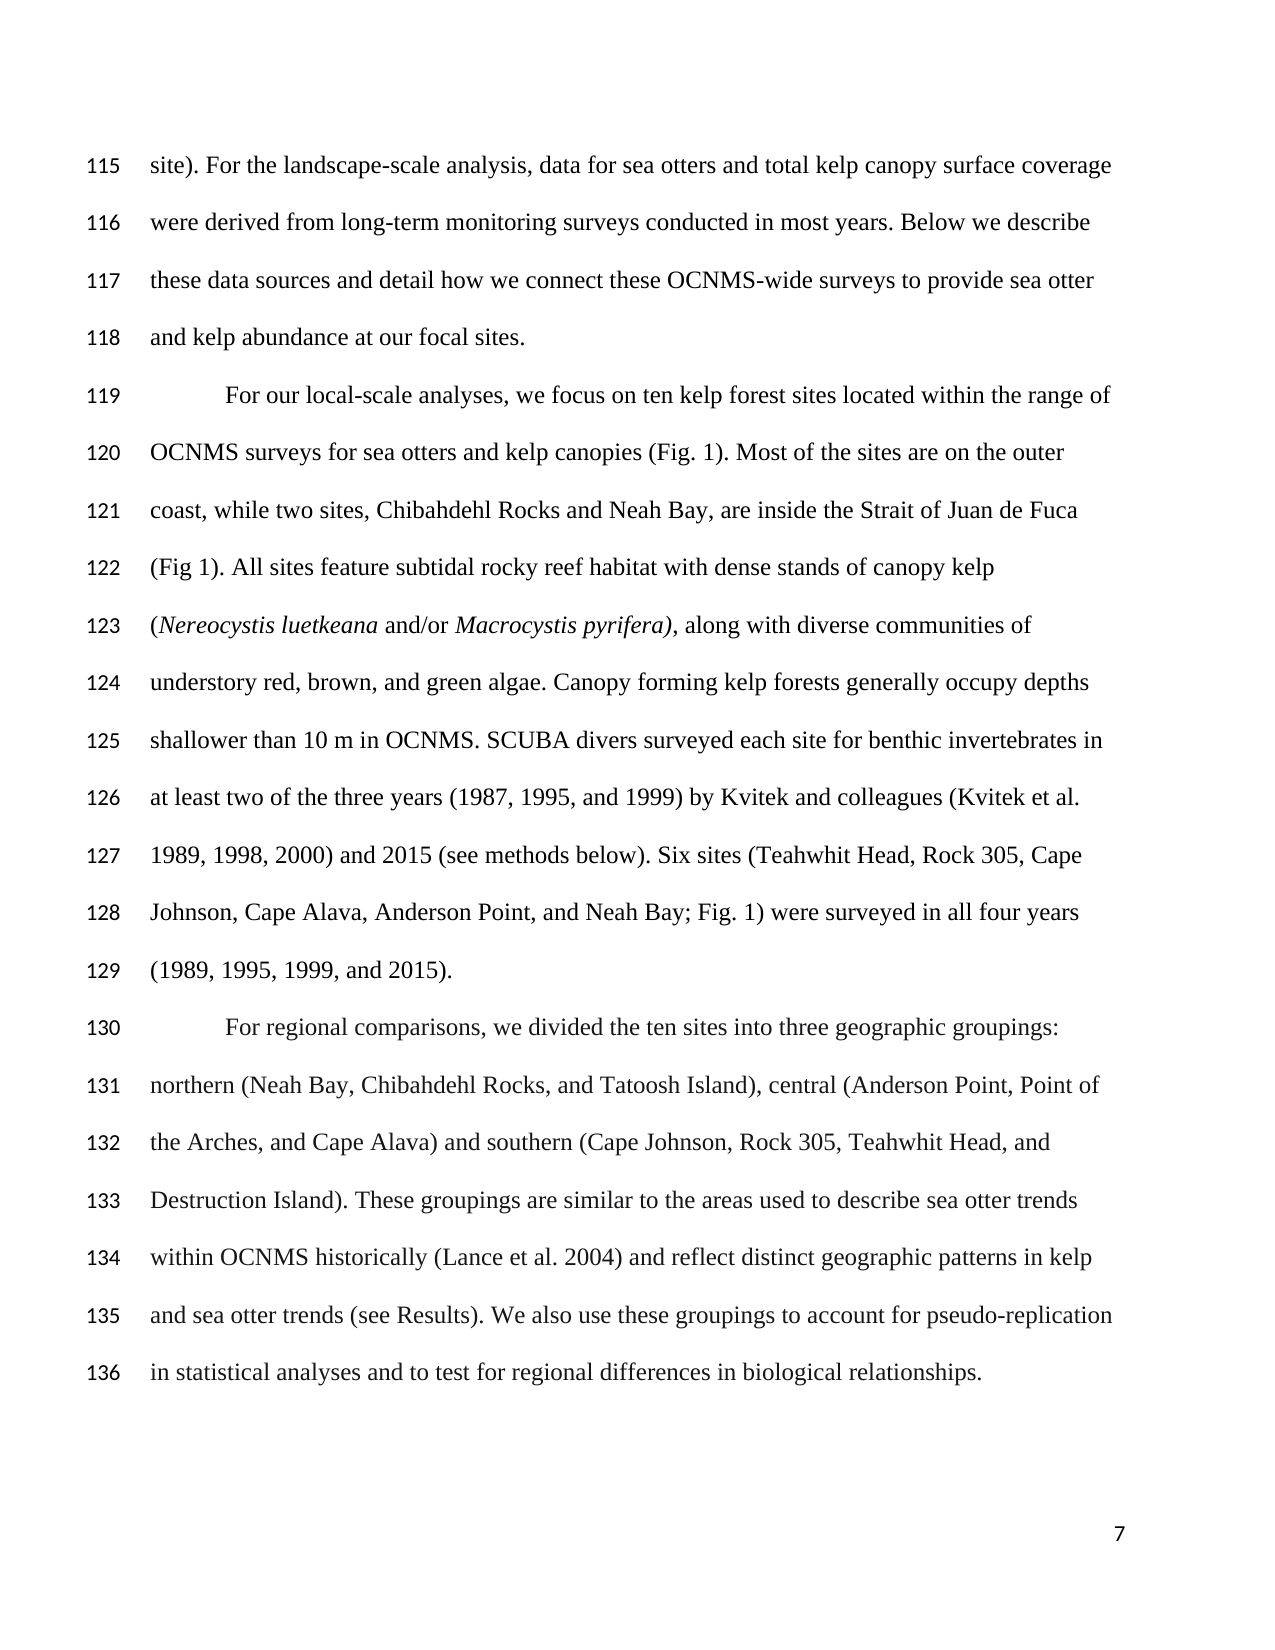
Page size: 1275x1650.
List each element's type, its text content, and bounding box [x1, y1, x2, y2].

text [150, 150, 1125, 351]
text For our local-scale analyses, we focus on ten kelp forest sites located within the range of OCNMS surveys for sea otters and kelp canopies (Fig. 1). Most of the sites are on the outer coast, while two sites, Chibahdehl Rocks and Neah Bay, are inside the Strait of Juan de Fuca (Fig 1). All sites feature subtidal rocky reef habitat with dense stands of canopy kelp (Nereocystis luetkeana and/or Macrocystis pyrifera), along with diverse communities of understory red, brown, and green algae. Canopy forming kelp forests generally occupy depths shallower than 10 m in OCNMS. SCUBA divers surveyed each site for benthic invertebrates in at least two of the three years (1987, 1995, and 1999) by Kvitek and colleagues (Kvitek et al. 1989, 1998, 2000) and 2015 (see methods below). Six sites (Teahwhit Head, Rock 305, Cape Johnson, Cape Alava, Anderson Point, and Neah Bay; Fig. 1) were surveyed in all four years (1989, 1995, 1999, and 2015). [150, 380, 1125, 984]
text For regional comparisons, we divided the ten sites into three geographic groupings: northern (Neah Bay, Chibahdehl Rocks, and Tatoosh Island), central (Anderson Point, Point of the Arches, and Cape Alava) and southern (Cape Johnson, Rock 305, Teahwhit Head, and Destruction Island). These groupings are similar to the areas used to describe sea otter trends within OCNMS historically (Lance et al. 2004) and reflect distinct geographic patterns in kelp and sea otter trends (see Results). We also use these groupings to account for pseudo-replication in statistical analyses and to test for regional differences in biological relationships. [150, 1012, 1125, 1386]
